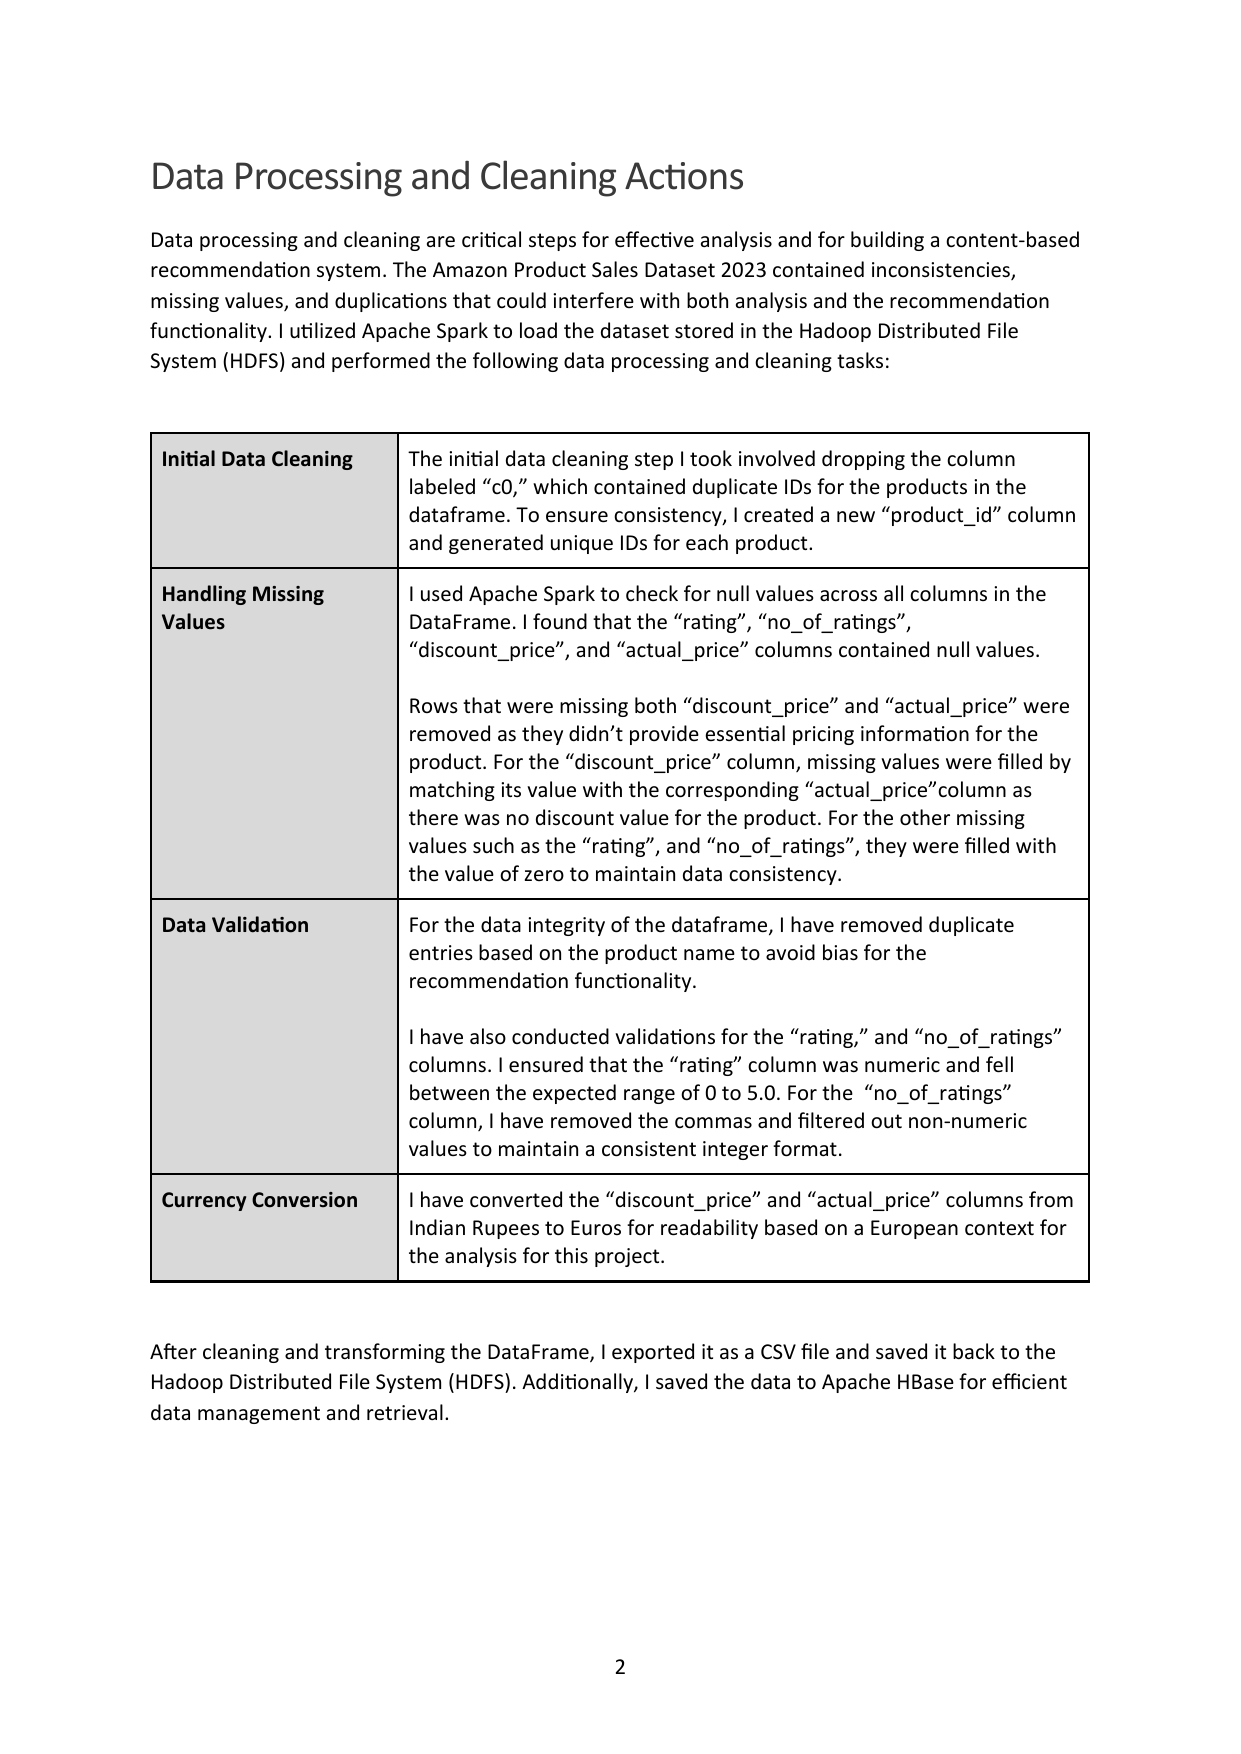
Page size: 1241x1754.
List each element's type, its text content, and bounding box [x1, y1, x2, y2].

subtitle Data Processing and Cleaning Actions [150, 150, 1090, 201]
text After cleaning and transforming the DataFrame, I exported it as a CSV file and saved it back to the Hadoop Distributed File System (HDFS). Additionally, I saved the data to Apache HBase for efficient data management and retrieval. [150, 1307, 1090, 1426]
text Data processing and cleaning are critical steps for effective analysis and for building a content-based recommendation system. The Amazon Product Sales Dataset 2023 contained inconsistencies, missing values, and duplications that could interfere with both analysis and the recommendation functionality. I utilized Apache Spark to load the dataset stored in the Hadoop Distributed File System (HDFS) and performed the following data processing and cleaning tasks: [150, 226, 1090, 405]
